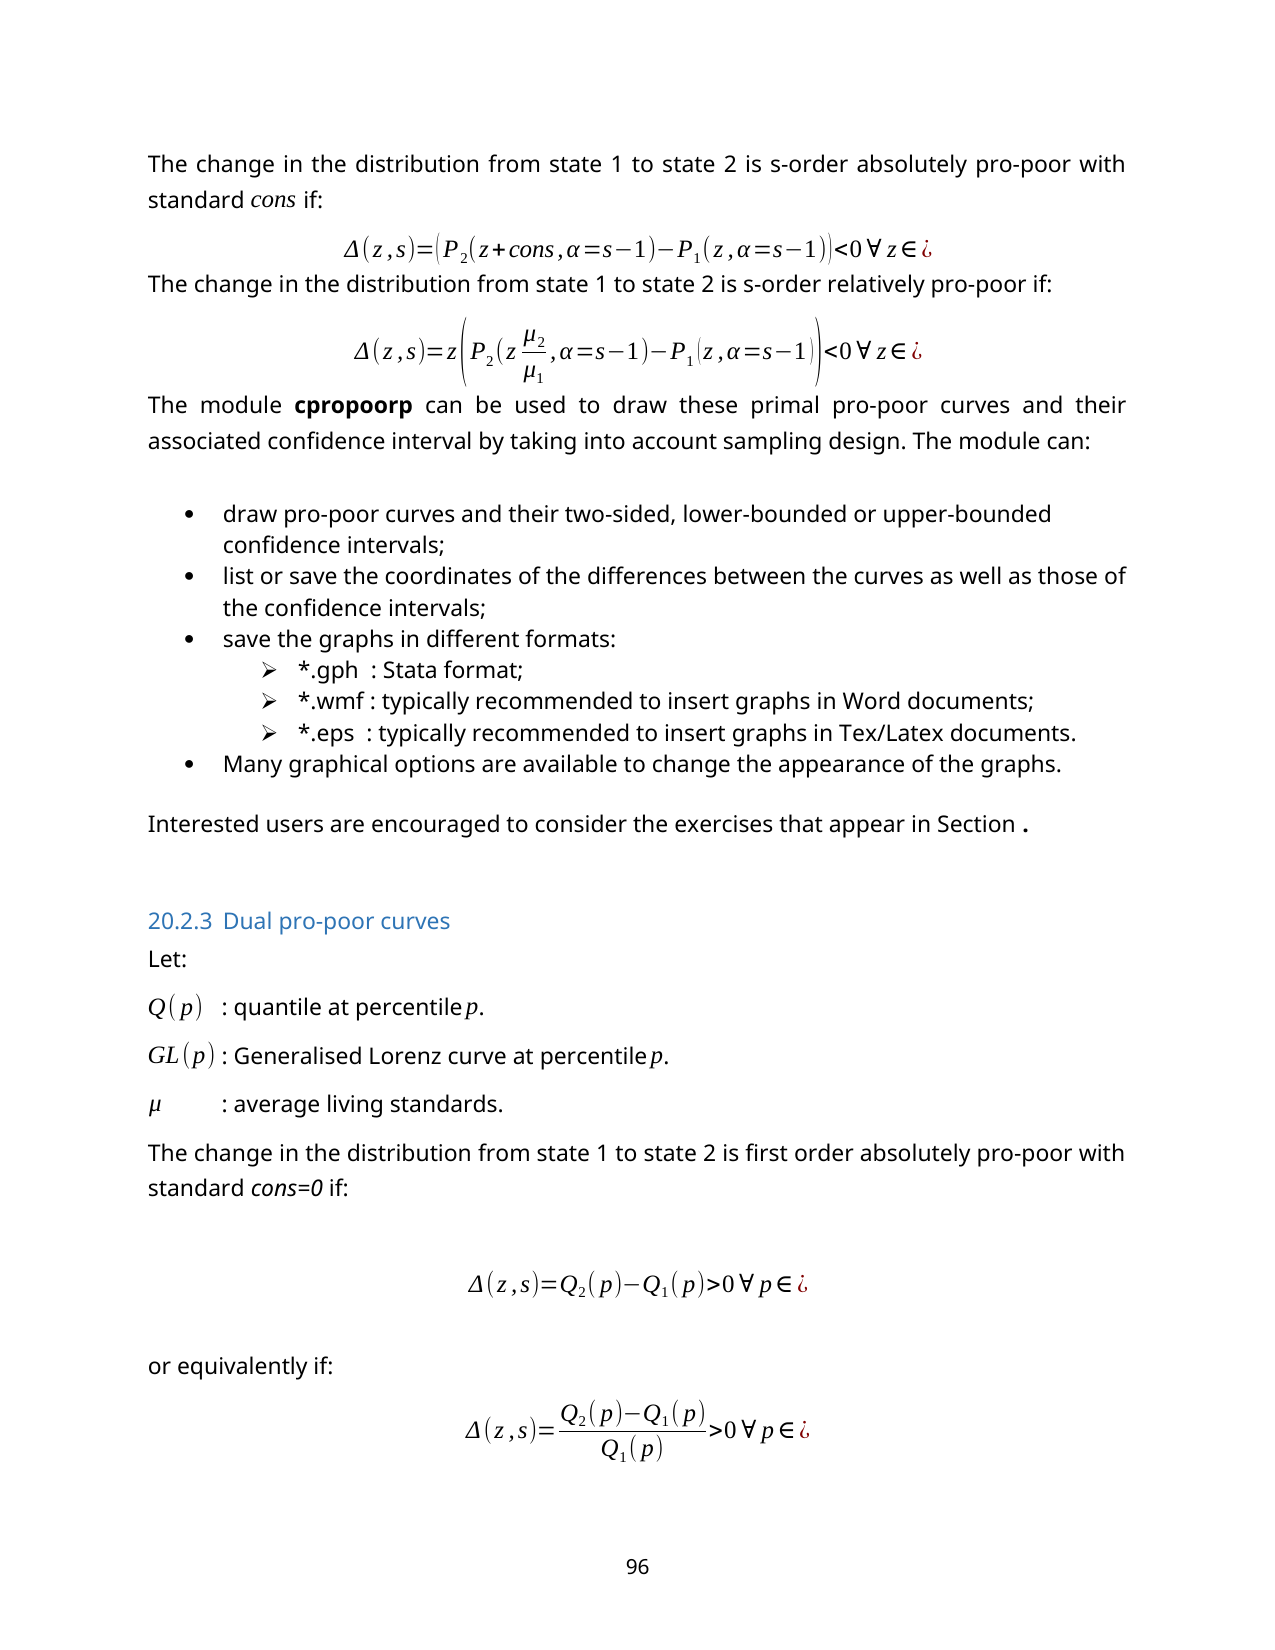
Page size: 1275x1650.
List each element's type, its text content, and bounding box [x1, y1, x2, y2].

list save the graphs in different formats: [185, 623, 1127, 654]
list *.wmf : typically recommended to insert graphs in Word documents; [260, 685, 1127, 716]
list Many graphical options are available to change the appearance of the graphs. [185, 748, 1127, 779]
text The change in the distribution from state 1 to state 2 is s-order absolutely pro-poor with standard if: [148, 148, 1127, 215]
list *.eps : typically recommended to insert graphs in Tex/Latex documents. [260, 716, 1127, 748]
text The module cpropoorp can be used to draw these primal pro-poor curves and their associated confidence interval by taking into account sampling design. The module can: [148, 389, 1127, 456]
list *.gph : Stata format; [260, 654, 1127, 685]
list list or save the coordinates of the differences between the curves as well as those of the confidence intervals; [185, 560, 1127, 623]
text Let: [148, 943, 1127, 974]
text Interested users are encouraged to consider the exercises that appear in Section 23.15. [148, 808, 1127, 839]
subtitle Dual pro-poor curves [148, 905, 1127, 936]
list draw pro-poor curves and their two-sided, lower-bounded or upper-bounded confidence intervals; [185, 498, 1127, 560]
text The change in the distribution from state 1 to state 2 is s-order relatively pro-poor if: [148, 267, 1127, 299]
text : average living standards. [148, 1088, 1127, 1119]
text : Generalised Lorenz curve at percentile. [148, 1039, 1127, 1071]
text The change in the distribution from state 1 to state 2 is first order absolutely pro-poor with standard cons=0 if: [148, 1136, 1127, 1204]
text : quantile at percentile. [148, 991, 1127, 1022]
text or equivalently if: [148, 1350, 1127, 1381]
